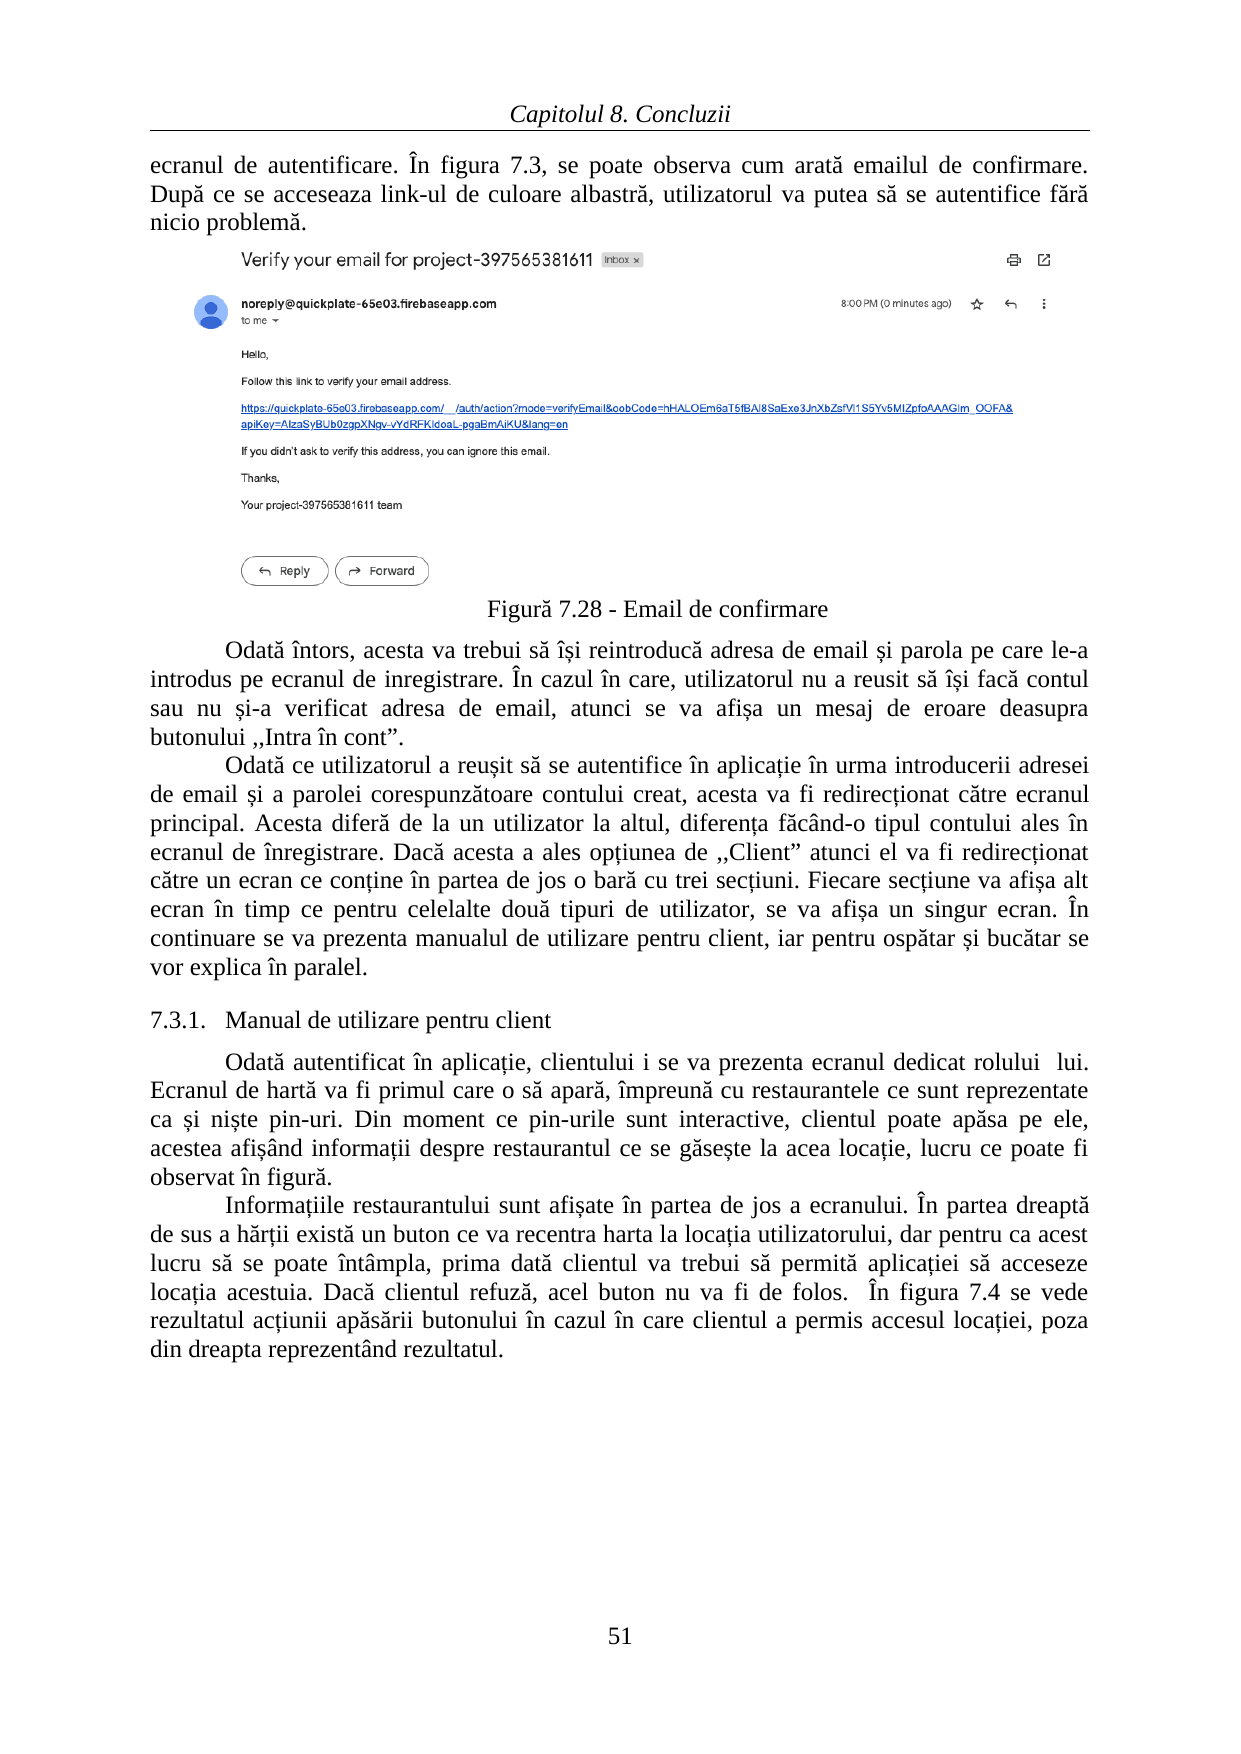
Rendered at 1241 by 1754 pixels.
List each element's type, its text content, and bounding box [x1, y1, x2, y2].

subtitle Manual de utilizare pentru client [150, 1005, 1090, 1034]
text Odată întors, acesta va trebui să își reintroducă adresa de email și parola pe care le-a introdus pe ecranul de inregistrare. În cazul în care, utilizatorul nu a reusit să își facă contul sau nu și-a verificat adresa de email, atunci se va afișa un mesaj de eroare deasupra butonului ,,Intra în cont”. [150, 635, 1090, 750]
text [150, 150, 1090, 236]
text Odată autentificat în aplicație, clientului i se va prezenta ecranul dedicat rolului lui. Ecranul de hartă va fi primul care o să apară, împreună cu restaurantele ce sunt reprezentate ca și niște pin-uri. Din moment ce pin-urile sunt interactive, clientul poate apăsa pe ele, acestea afișând informații despre restaurantul ce se găsește la acea locație, lucru ce poate fi observat în figură. [150, 1047, 1090, 1190]
picture [187, 236, 1053, 594]
text Informațiile restaurantului sunt afișate în partea de jos a ecranului. În partea dreaptă de sus a hărții există un buton ce va recentra harta la locația utilizatorului, dar pentru ca acest lucru să se poate întâmpla, prima dată clientul va trebui să permită aplicației să acceseze locația acestuia. Dacă clientul refuză, acel buton nu va fi de folos. În figura 7.4 se vede rezultatul acțiunii apăsării butonului în cazul în care clientul a permis accesul locației, poza din dreapta reprezentând rezultatul. [150, 1190, 1090, 1363]
text Odată ce utilizatorul a reușit să se autentifice în aplicație în urma introducerii adresei de email și a parolei corespunzătoare contului creat, acesta va fi redirecționat către ecranul principal. Acesta diferă de la un utilizator la altul, diferența făcând-o tipul contului ales în ecranul de înregistrare. Dacă acesta a ales opțiunea de ,,Client” atunci el va fi redirecționat către un ecran ce conține în partea de jos o bară cu trei secțiuni. Fiecare secțiune va afișa alt ecran în timp ce pentru celelalte două tipuri de utilizator, se va afișa un singur ecran. În continuare se va prezenta manualul de utilizare pentru client, iar pentru ospătar și bucătar se vor explica în paralel. [150, 750, 1090, 980]
